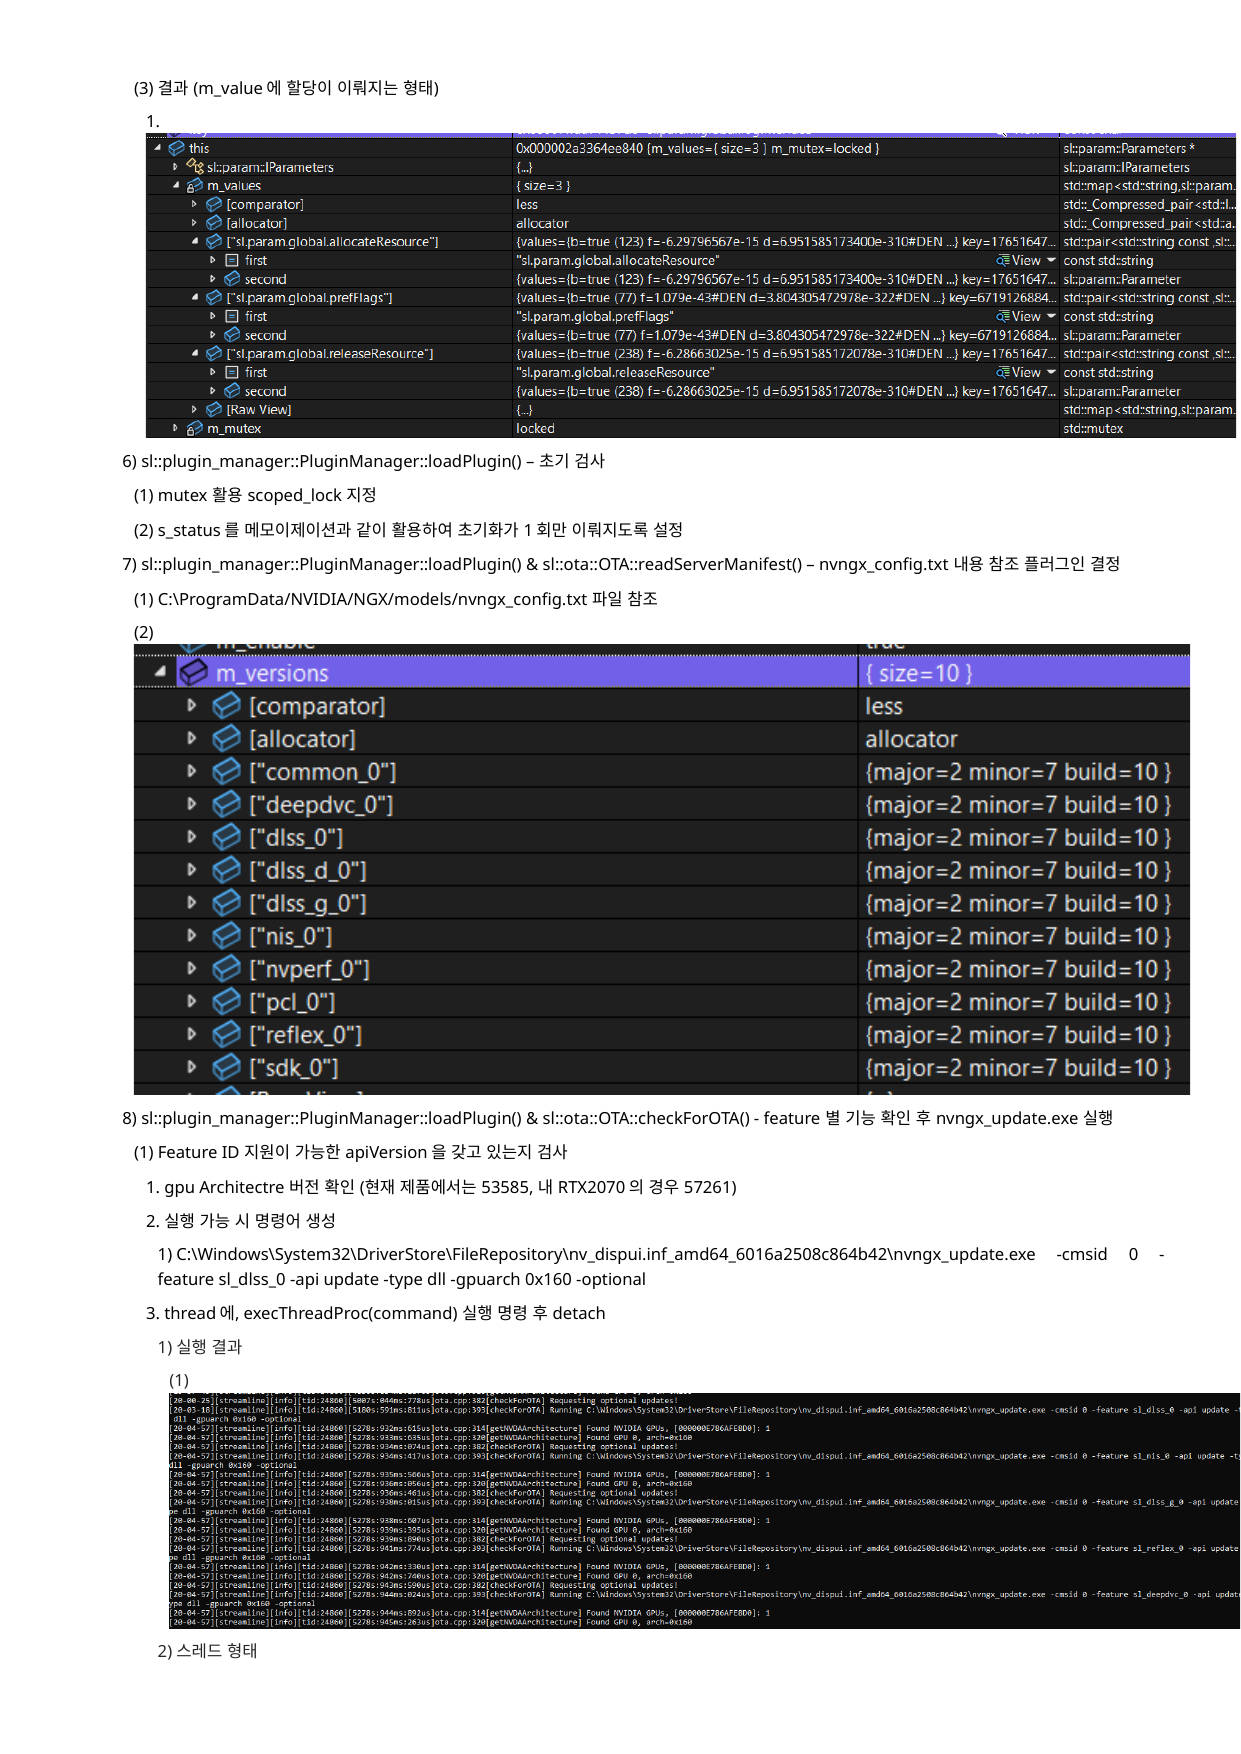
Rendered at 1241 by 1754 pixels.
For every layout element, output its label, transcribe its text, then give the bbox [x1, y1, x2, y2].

subtitle s_status를 메모이제이션과 같이 활용하여 초기화가 1회만 이뤄지도록 설정 [134, 517, 1165, 541]
subtitle thread에, execThreadProc(command) 실행 명령 후 detach [146, 1300, 1165, 1324]
picture [169, 1393, 1241, 1629]
subtitle 실행 가능 시 명령어 생성 [146, 1208, 1165, 1233]
subtitle Feature ID 지원이 가능한 apiVersion을 갖고 있는지 검사 [134, 1139, 1165, 1164]
subtitle sl::plugin_manager::PluginManager::loadPlugin() – 초기 검사 [122, 448, 1165, 472]
subtitle sl::plugin_manager::PluginManager::loadPlugin() & sl::ota::OTA::readServerManifest() – nvngx_config.txt 내용 참조 플러그인 결정 [122, 551, 1165, 576]
subtitle gpu Architectre 버전 확인 (현재 제품에서는 53585, 내 RTX2070의 경우 57261) [146, 1174, 1165, 1198]
subtitle 실행 결과 [157, 1334, 1165, 1359]
subtitle C:\Windows\System32\DriverStore\FileRepository\nv_dispui.inf_amd64_6016a2508c864b42\nvngx_update.exe -cmsid 0 -feature sl_dlss_0 -api update -type dll -gpuarch 0x160 -optional [157, 1243, 1165, 1290]
picture [145, 133, 1237, 438]
subtitle C:\ProgramData/NVIDIA/NGX/models/nvngx_config.txt 파일 참조 [134, 586, 1165, 610]
subtitle sl::plugin_manager::PluginManager::loadPlugin() & sl::ota::OTA::checkForOTA() - feature 별 기능 확인 후 nvngx_update.exe 실행 [122, 1105, 1165, 1129]
subtitle 결과 (m_value에 할당이 이뤄지는 형태) [134, 75, 1165, 99]
subtitle 스레드 형태 [157, 1638, 1165, 1662]
picture [133, 644, 1191, 1095]
subtitle mutex 활용 scoped_lock 지정 [134, 482, 1165, 507]
